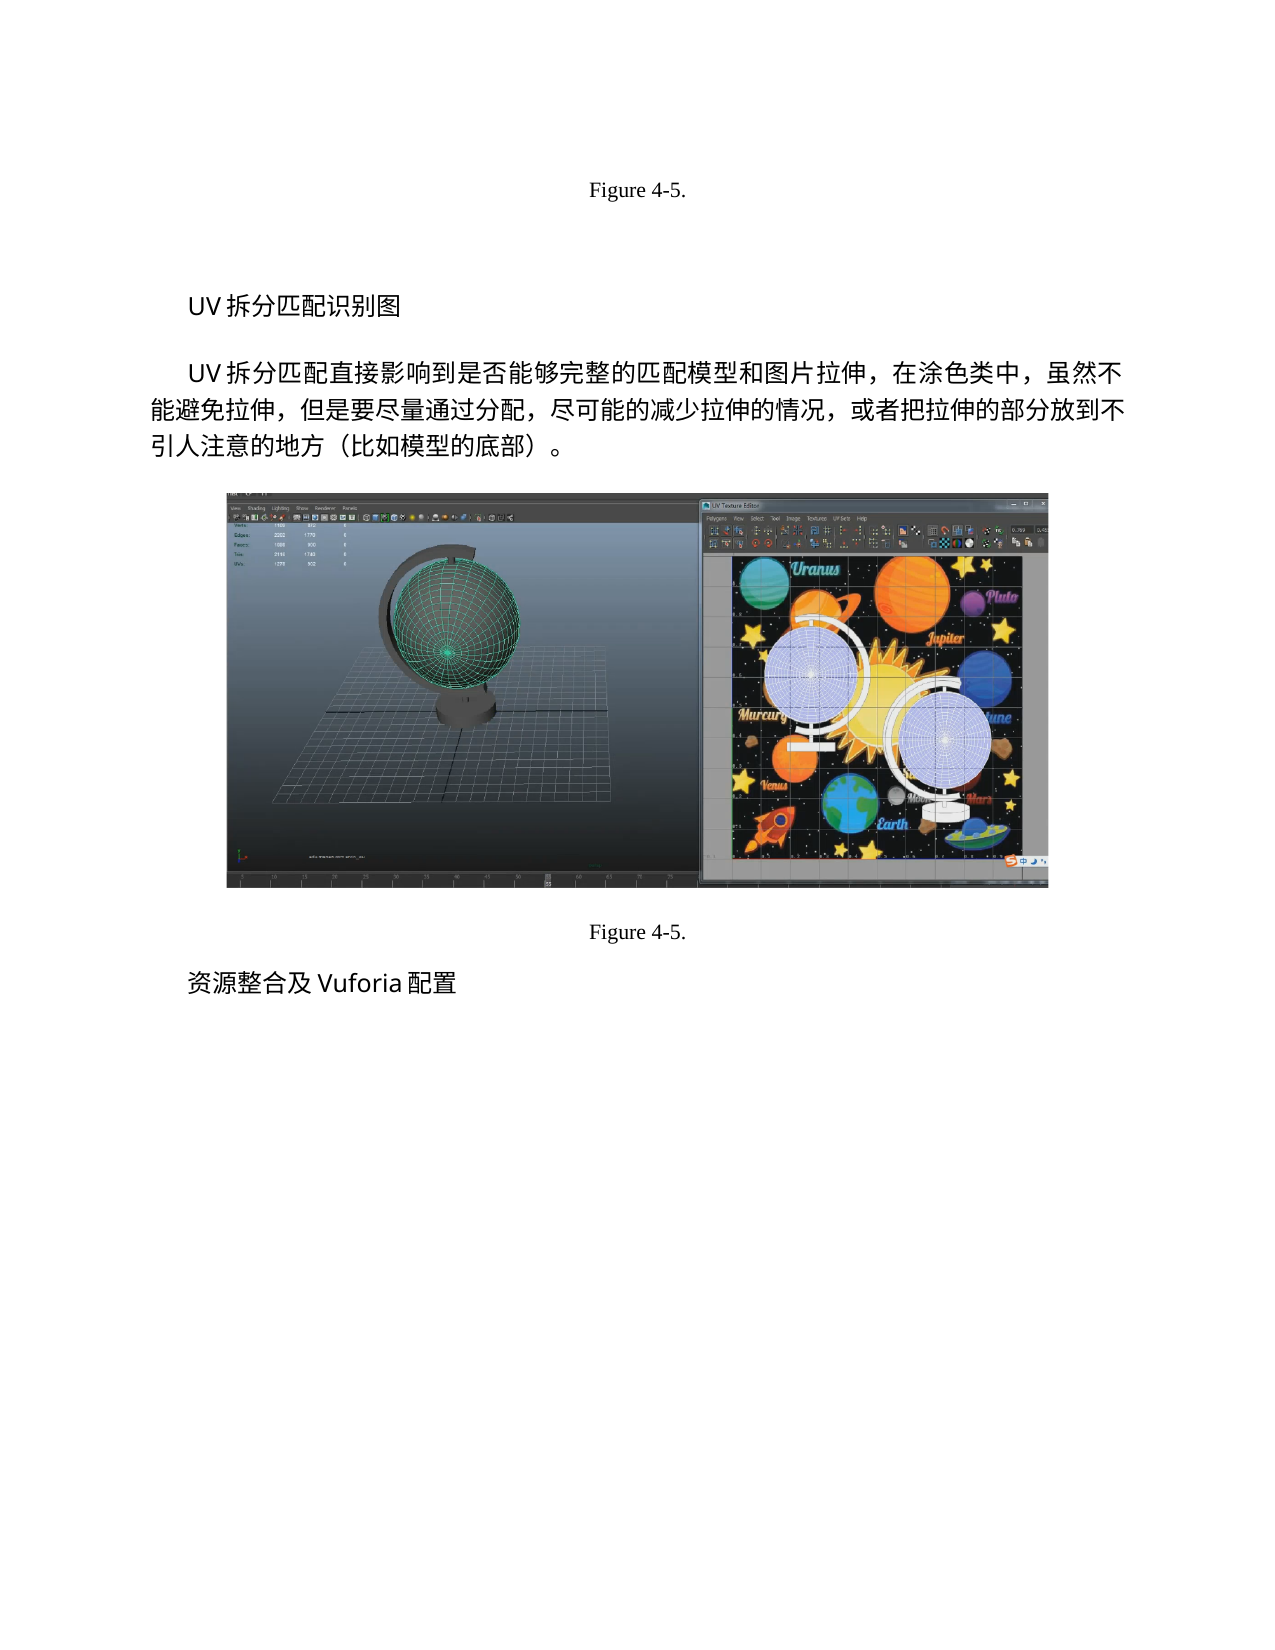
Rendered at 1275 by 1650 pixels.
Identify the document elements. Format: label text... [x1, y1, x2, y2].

text UV拆分匹配直接影响到是否能够完整的匹配模型和图片拉伸，在涂色类中，虽然不能避免拉伸，但是要尽量通过分配，尽可能的减少拉伸的情况，或者把拉伸的部分放到不引人注意的地方（比如模型的底部）。 [150, 354, 1125, 463]
text 资源整合及Vuforia配置 [150, 963, 1125, 999]
text Figure 4-5. [150, 919, 1125, 944]
text UV拆分匹配识别图 [150, 286, 1125, 323]
picture [226, 493, 1049, 888]
text Figure 4-5. [150, 177, 1125, 202]
